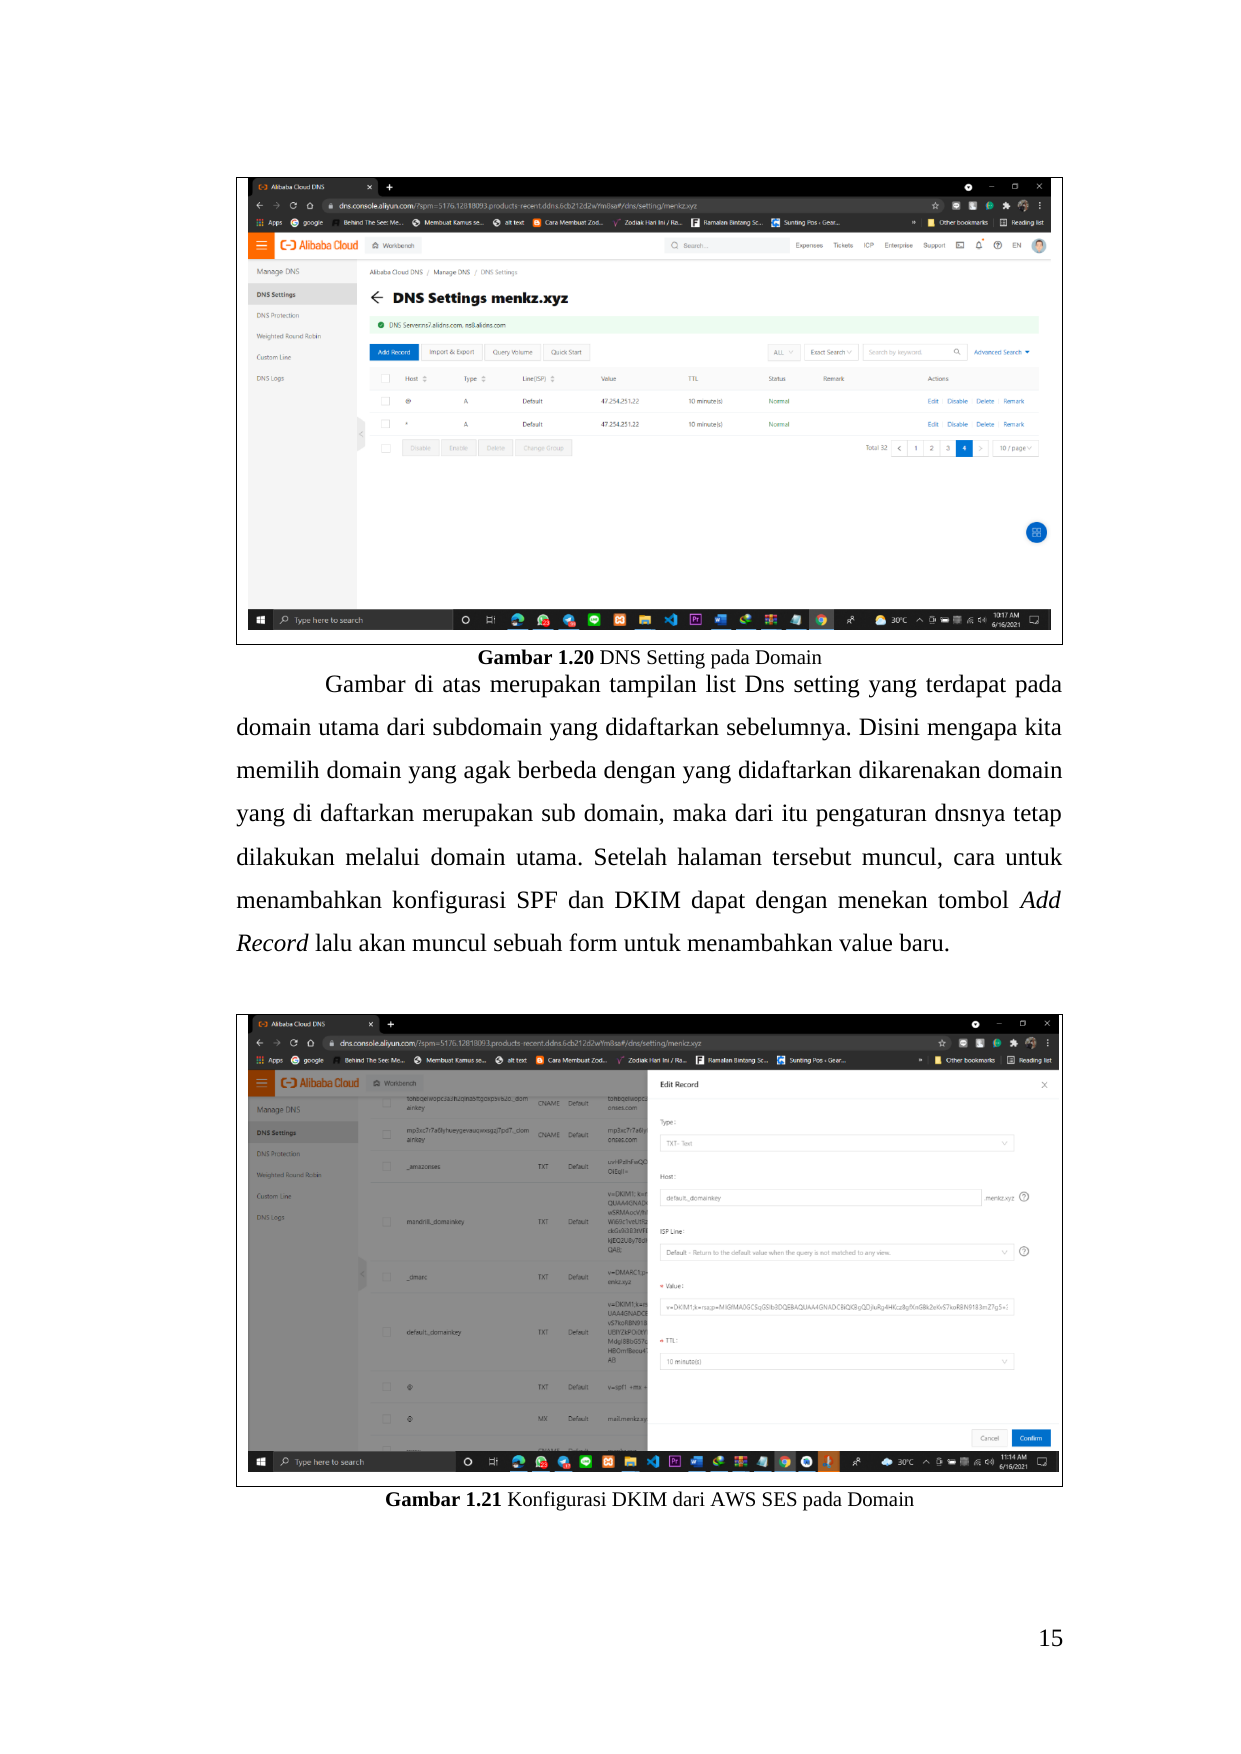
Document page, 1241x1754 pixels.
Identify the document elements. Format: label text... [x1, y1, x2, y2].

picture [248, 1015, 1059, 1472]
table_header [237, 178, 1062, 644]
text Gambar 1.20 DNS Setting pada Domain [236, 645, 1063, 669]
text Gambar di atas merupakan tampilan list Dns setting yang terdapat pada domain utama dari subdomain yang didaftarkan sebelumnya. Disini mengapa kita memilih domain yang agak berbeda dengan yang didaftarkan dikarenakan domain yang di daftarkan merupakan sub domain, maka dari itu pengaturan dnsnya tetap dilakukan melalui domain utama. Setelah halaman tersebut muncul, cara untuk menambahkan konfigurasi SPF dan DKIM dapat dengan menekan tombol Add Record lalu akan muncul sebuah form untuk menambahkan value baru. [236, 669, 1063, 957]
picture [248, 178, 1051, 630]
text Gambar 1.21 Konfigurasi DKIM dari AWS SES pada Domain [236, 1487, 1063, 1511]
table_header [237, 1015, 1062, 1486]
